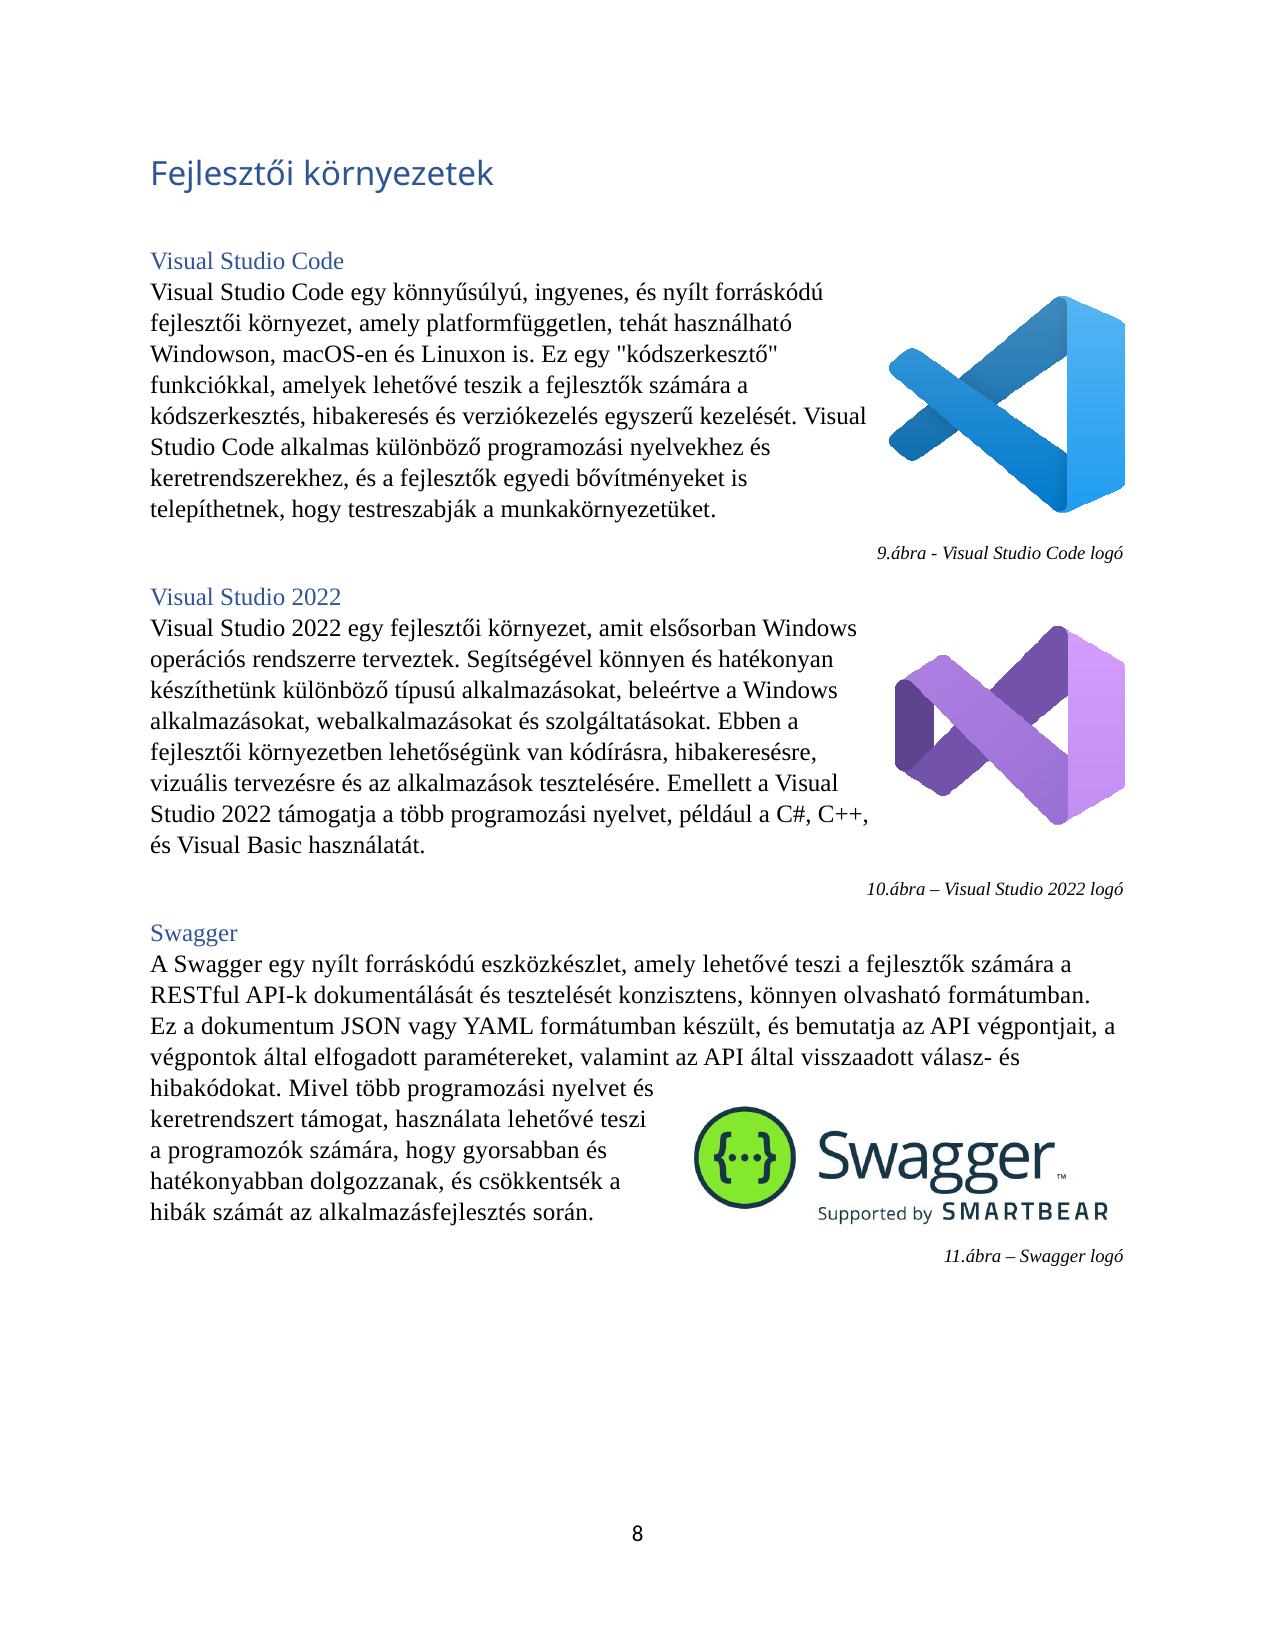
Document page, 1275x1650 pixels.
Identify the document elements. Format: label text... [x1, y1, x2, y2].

text 10.ábra – Visual Studio 2022 logó [150, 878, 1125, 899]
text 11.ábra – Swagger logó [150, 1245, 1125, 1266]
text Visual Studio 2022 egy fejlesztői környezet, amit elsősorban Windows operációs rendszerre terveztek. Segítségével könnyen és hatékonyan készíthetünk különböző típusú alkalmazásokat, beleértve a Windows alkalmazásokat, webalkalmazásokat és szolgáltatásokat. Ebben a fejlesztői környezetben lehetőségünk van kódírásra, hibakeresésre, vizuális tervezésre és az alkalmazások tesztelésére. Emellett a Visual Studio 2022 támogatja a több programozási nyelvet, például a C#, C++, és Visual Basic használatát. [150, 613, 1125, 859]
subtitle Fejlesztői környezetek [150, 150, 1125, 195]
picture [894, 625, 1125, 825]
text Visual Studio Code egy könnyűsúlyú, ingyenes, és nyílt forráskódú fejlesztői környezet, amely platformfüggetlen, tehát használható Windowson, macOS-en és Linuxon is. Ez egy "kódszerkesztő" funkciókkal, amelyek lehetővé teszik a fejlesztők számára a kódszerkesztés, hibakeresés és verziókezelés egyszerű kezelését. Visual Studio Code alkalmas különböző programozási nyelvekhez és keretrendszerekhez, és a fejlesztők egyedi bővítményeket is telepíthetnek, hogy testreszabják a munkakörnyezetüket. [150, 277, 1125, 523]
subtitle Visual Studio 2022 [150, 582, 1125, 611]
text 9.ábra - Visual Studio Code logó [150, 542, 1125, 563]
subtitle Visual Studio Code [150, 246, 1125, 274]
text A Swagger egy nyílt forráskódú eszközkészlet, amely lehetővé teszi a fejlesztők számára a RESTful API-k dokumentálását és tesztelését konzisztens, könnyen olvasható formátumban. Ez a dokumentum JSON vagy YAML formátumban készült, és bemutatja az API végpontjait, a végpontok által elfogadott paramétereket, valamint az API által visszaadott válasz- és hibakódokat. Mivel több programozási nyelvet és keretrendszert támogat, használata lehetővé teszi a programozók számára, hogy gyorsabban és hatékonyabban dolgozzanak, és csökkentsék a hibák számát az alkalmazásfejlesztés során. [150, 949, 1125, 1226]
picture [889, 295, 1125, 513]
subtitle Swagger [150, 918, 1125, 946]
picture [676, 1080, 1125, 1243]
